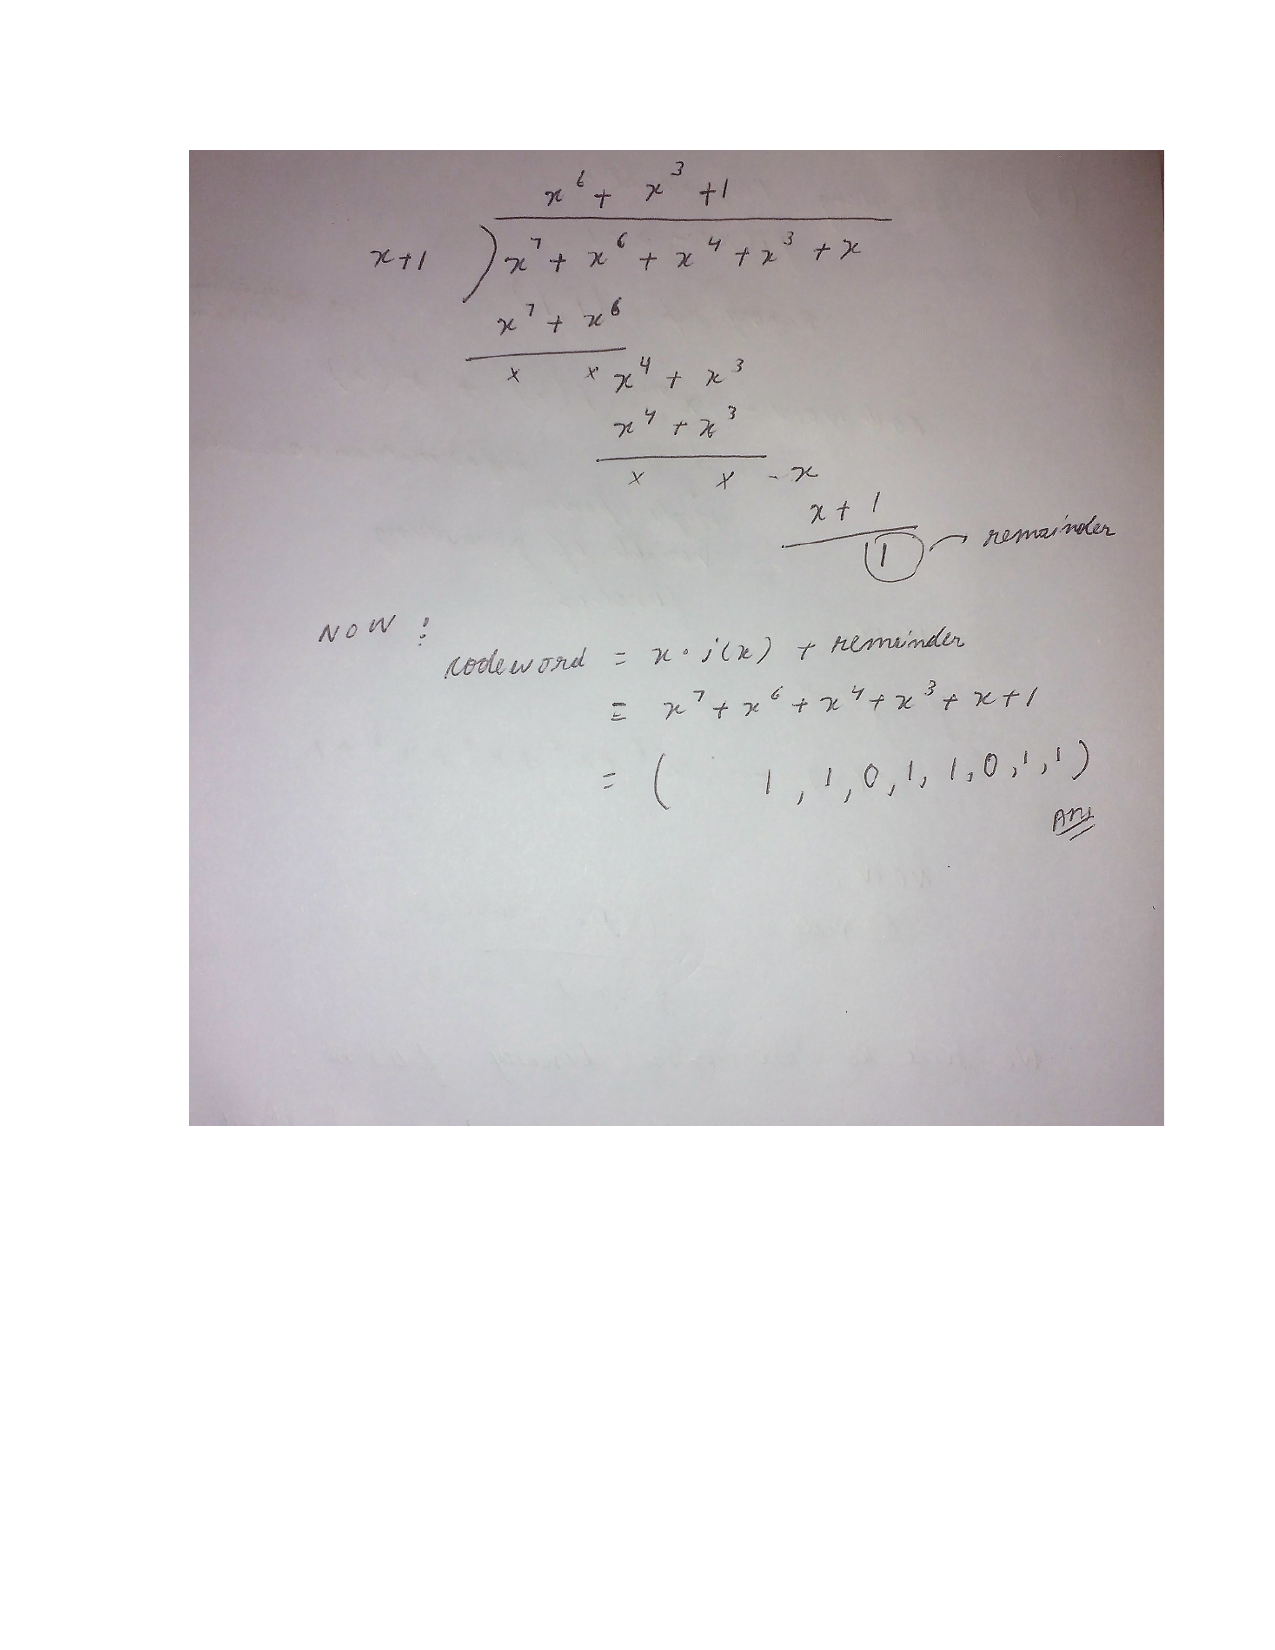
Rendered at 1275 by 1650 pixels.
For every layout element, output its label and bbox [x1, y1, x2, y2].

picture [189, 150, 1165, 1126]
